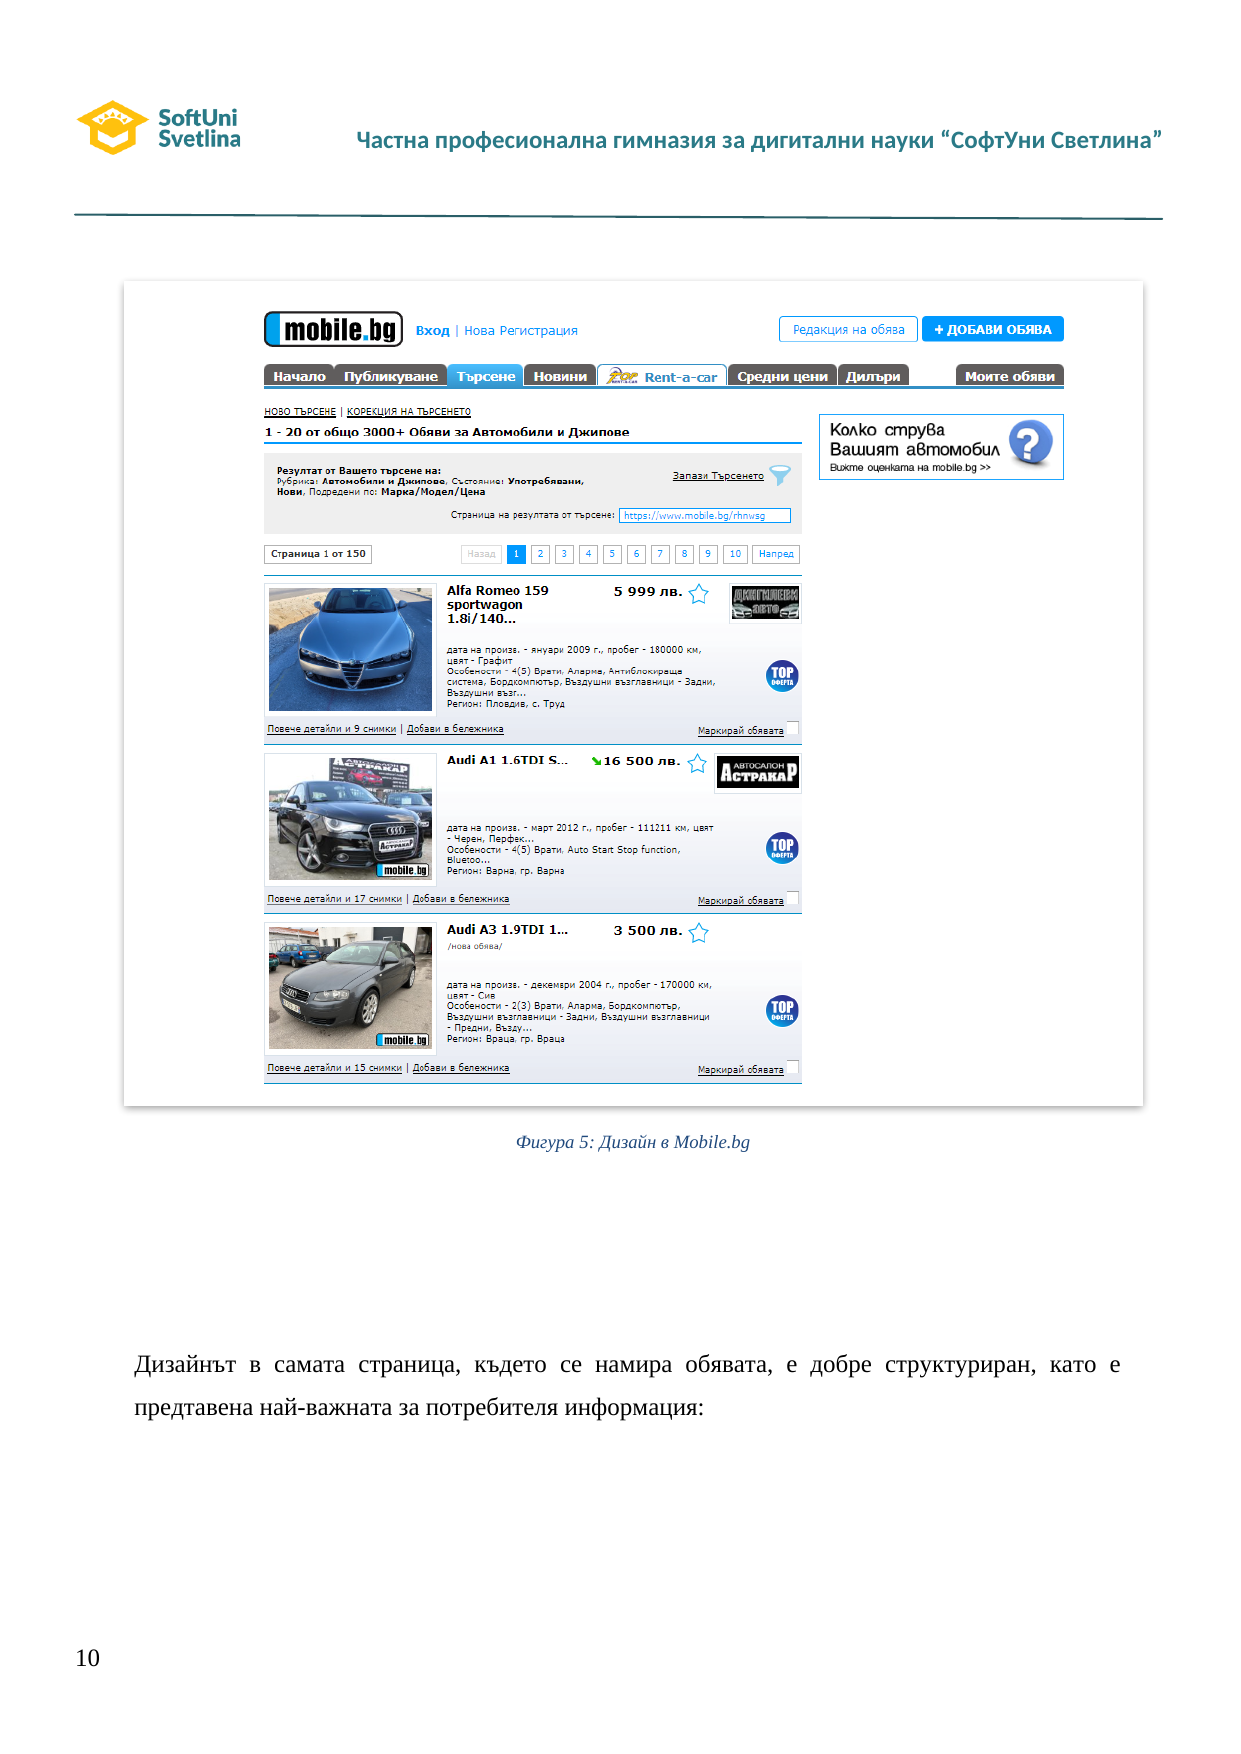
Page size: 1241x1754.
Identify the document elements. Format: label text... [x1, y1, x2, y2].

picture [75, 100, 240, 155]
picture [139, 296, 1128, 1091]
text Дизайнът в самата страница, където се намира обявата, е добре структуриран, като е предтавена най-важната за потребителя информация: [134, 1349, 1122, 1421]
